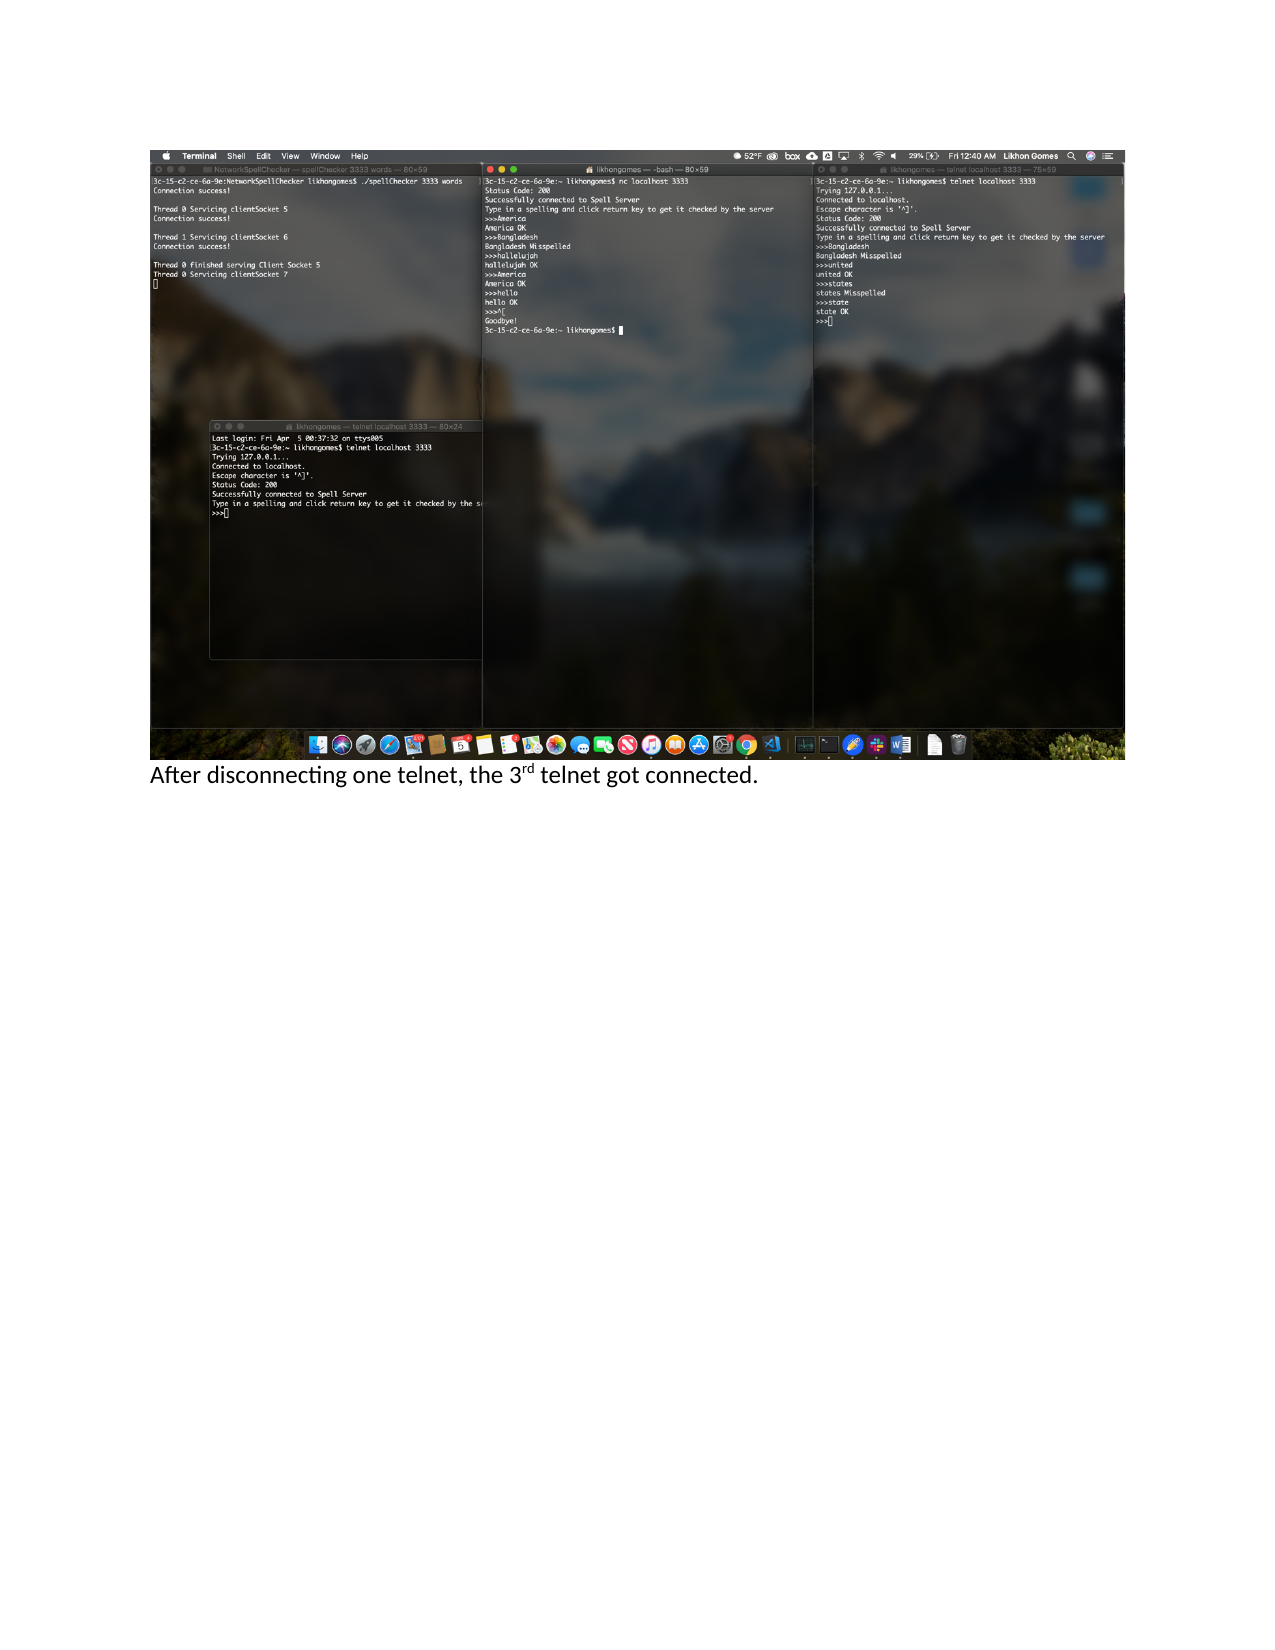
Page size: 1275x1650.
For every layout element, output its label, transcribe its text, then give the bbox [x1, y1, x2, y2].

text After disconnecting one telnet, the 3rd telnet got connected. [150, 760, 1125, 790]
picture [150, 150, 1125, 760]
